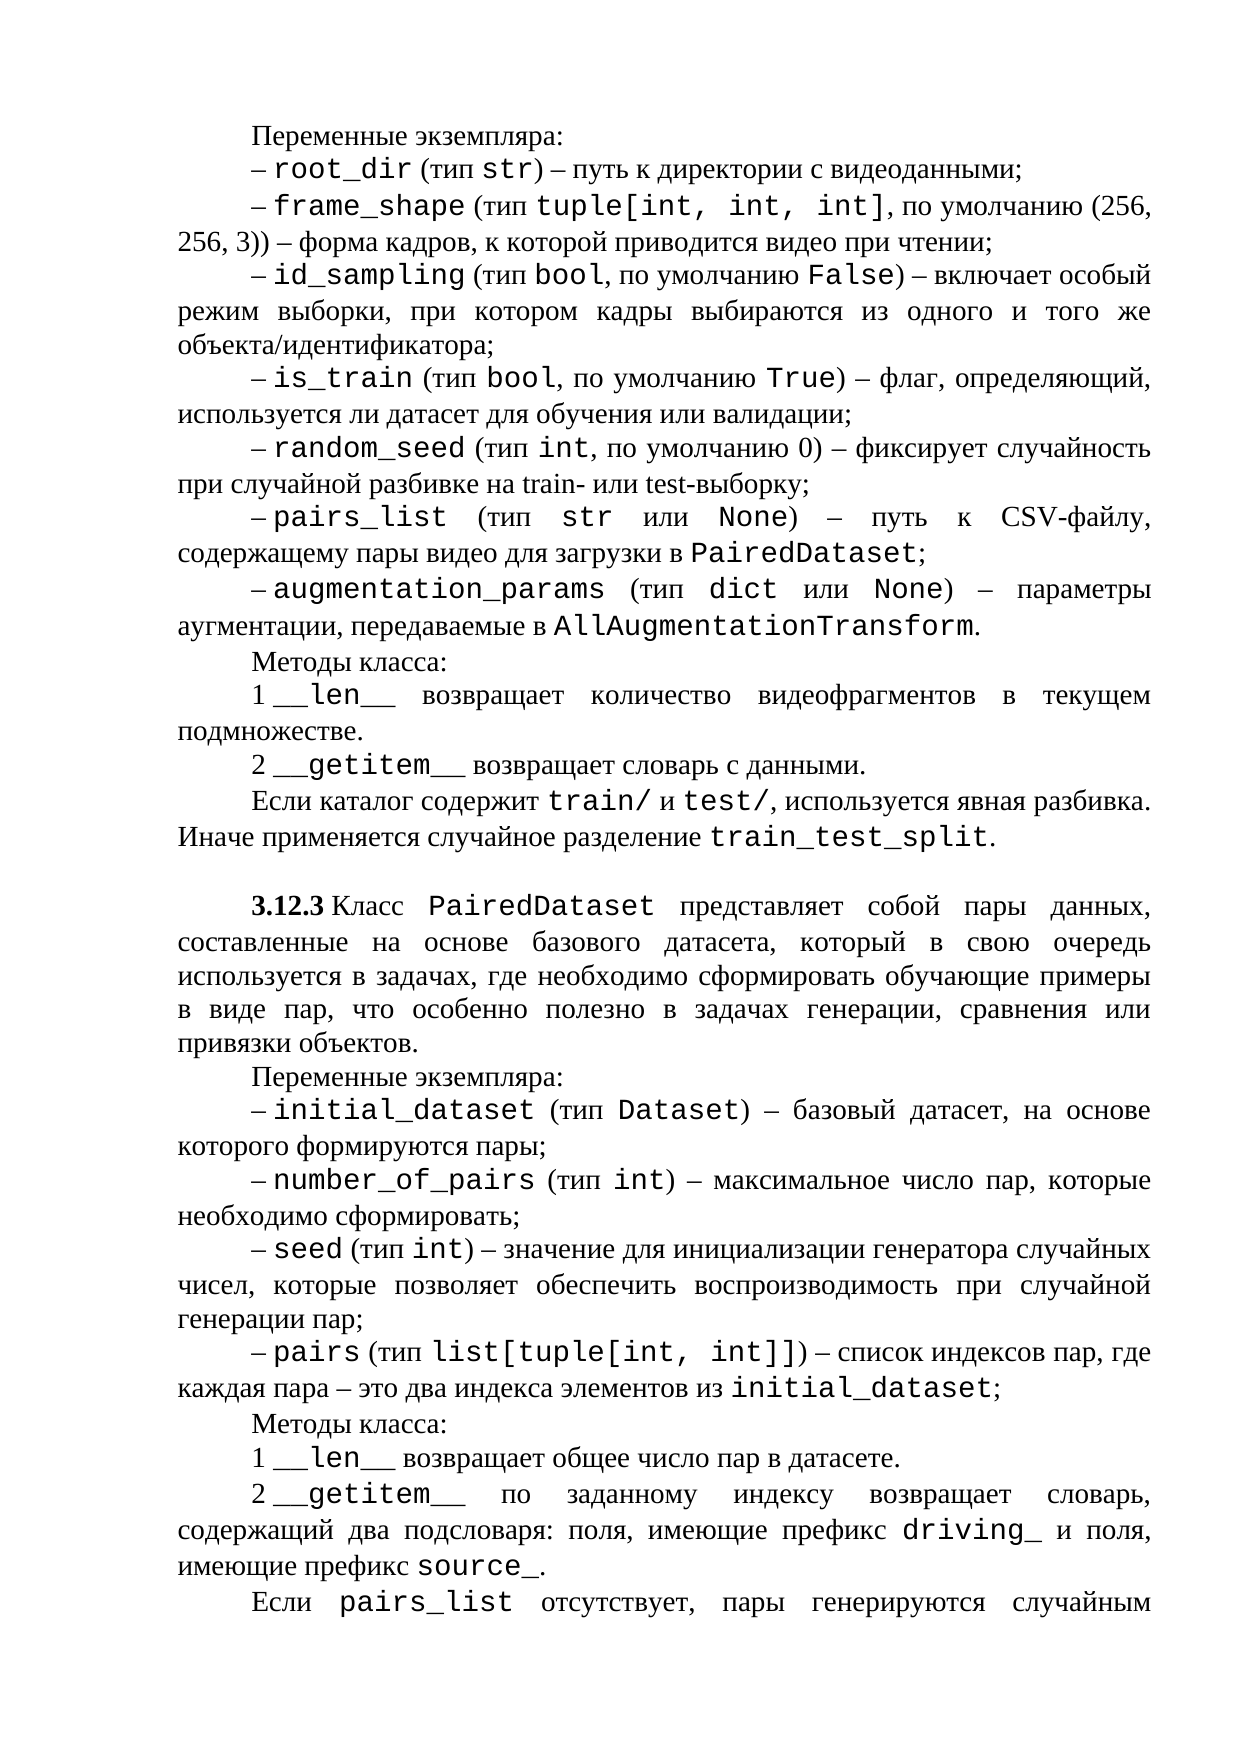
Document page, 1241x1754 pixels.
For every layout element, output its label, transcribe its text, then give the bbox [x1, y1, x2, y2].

text Методы класса: [177, 1407, 1152, 1440]
text Если каталог содержит train/ и test/, используется явная разбивка. Иначе применяется случайное разделение train_test_split. [177, 783, 1152, 855]
text – is_train (тип bool, по умолчанию True) – флаг, определяющий, используется ли датасет для обучения или валидации; [177, 360, 1152, 430]
text – seed (тип int) – значение для инициализации генератора случайных чисел, которые позволяет обеспечить воспроизводимость при случайной генерации пар; [177, 1231, 1152, 1334]
text Методы класса: [177, 644, 1152, 677]
text – initial_dataset (тип Dataset) – базовый датасет, на основе которого формируются пары; [177, 1092, 1152, 1162]
text – random_seed (тип int, по умолчанию 0) – фиксирует случайность при случайной разбивке на train- или test-выборку; [177, 430, 1152, 499]
text – frame_shape (тип tuple[int, int, int], по умолчанию (256, 256, 3)) – форма кадров, к которой приводится видео при чтении; [177, 188, 1152, 257]
text – number_of_pairs (тип int) – максимальное число пар, которые необходимо сформировать; [177, 1162, 1152, 1231]
text 1 __len__ возвращает общее число пар в датасете. [177, 1440, 1152, 1476]
text – pairs (тип list[tuple[int, int]]) – список индексов пар, где каждая пара – это два индекса элементов из initial_dataset; [177, 1334, 1152, 1407]
text 1 __len__ возвращает количество видеофрагментов в текущем подмножестве. [177, 677, 1152, 747]
text – augmentation_params (тип dict или None) – параметры аугментации, передаваемые в AllAugmentationTransform. [177, 572, 1152, 644]
text Переменные экземпляра: [177, 1059, 1152, 1092]
text – root_dir (тип str) – путь к директории с видеоданными; [177, 152, 1152, 188]
text – id_sampling (тип bool, по умолчанию False) – включает особый режим выборки, при котором кадры выбираются из одного и того же объекта/идентификатора; [177, 257, 1152, 360]
text 2 __getitem__ возвращает словарь с данными. [177, 747, 1152, 783]
text 3.12.3 Класс PairedDataset представляет собой пары данных, составленные на основе базового датасета, который в свою очередь используется в задачах, где необходимо сформировать обучающие примеры в виде пар, что особенно полезно в задачах генерации, сравнения или привязки объектов. [177, 888, 1152, 1059]
text 2 __getitem__ по заданному индексу возвращает словарь, содержащий два подсловаря: поля, имеющие префикс driving_ и поля, имеющие префикс source_. [177, 1476, 1152, 1584]
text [177, 1584, 1152, 1620]
text Переменные экземпляра: [177, 118, 1152, 152]
text – pairs_list (тип str или None) – путь к CSV-файлу, содержащему пары видео для загрузки в PairedDataset; [177, 499, 1152, 572]
